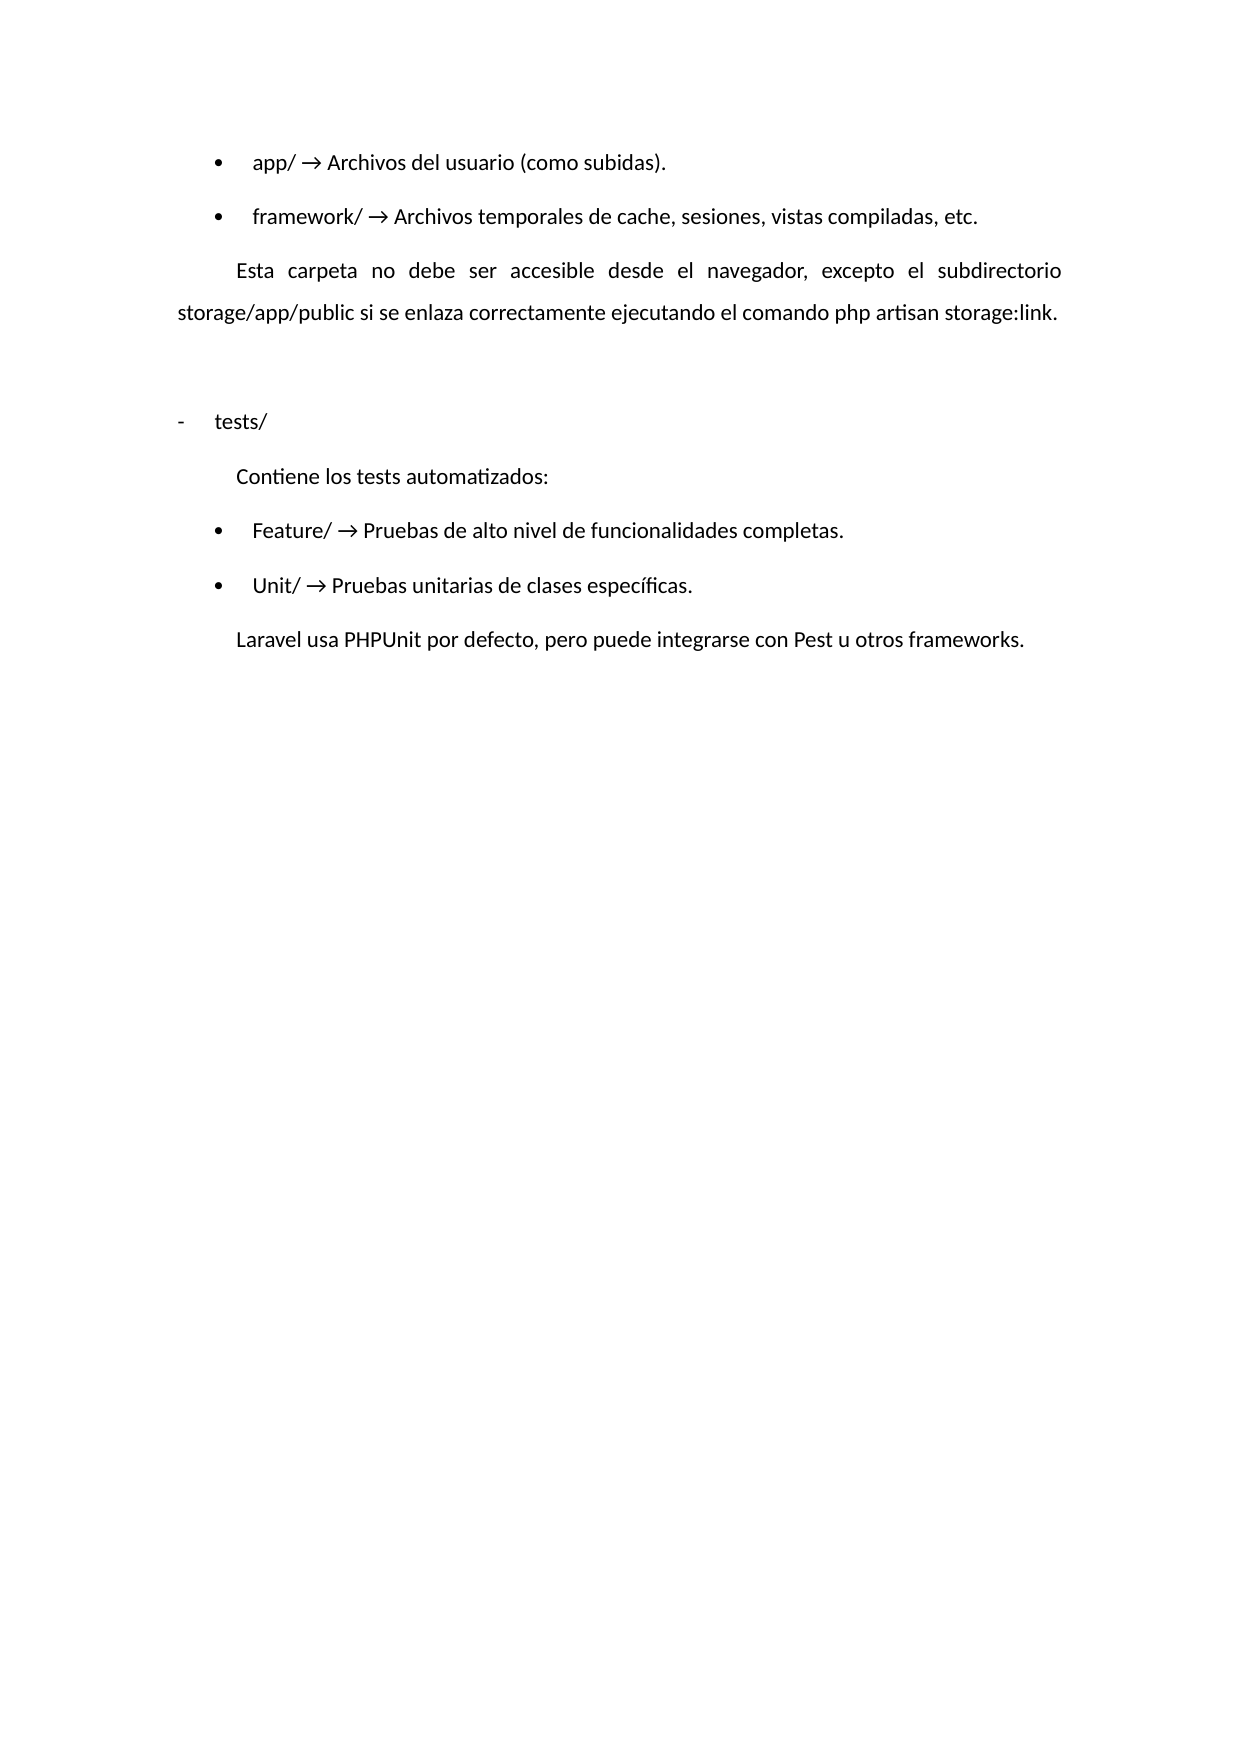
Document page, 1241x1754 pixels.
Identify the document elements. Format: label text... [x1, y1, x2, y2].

text Contiene los tests automatizados: [177, 462, 1063, 490]
text Esta carpeta no debe ser accesible desde el navegador, excepto el subdirectorio storage/app/public si se enlaza correctamente ejecutando el comando php artisan storage:link. [177, 257, 1063, 327]
list framework/ → Archivos temporales de cache, sesiones, vistas compiladas, etc. [215, 202, 1063, 230]
text tests/ [177, 407, 1063, 436]
list Feature/ → Pruebas de alto nivel de funcionalidades completas. [215, 516, 1063, 544]
list Unit/ → Pruebas unitarias de clases específicas. [215, 571, 1063, 599]
text Laravel usa PHPUnit por defecto, pero puede integrarse con Pest u otros frameworks. [177, 625, 1063, 653]
list app/ → Archivos del usuario (como subidas). [215, 148, 1063, 176]
